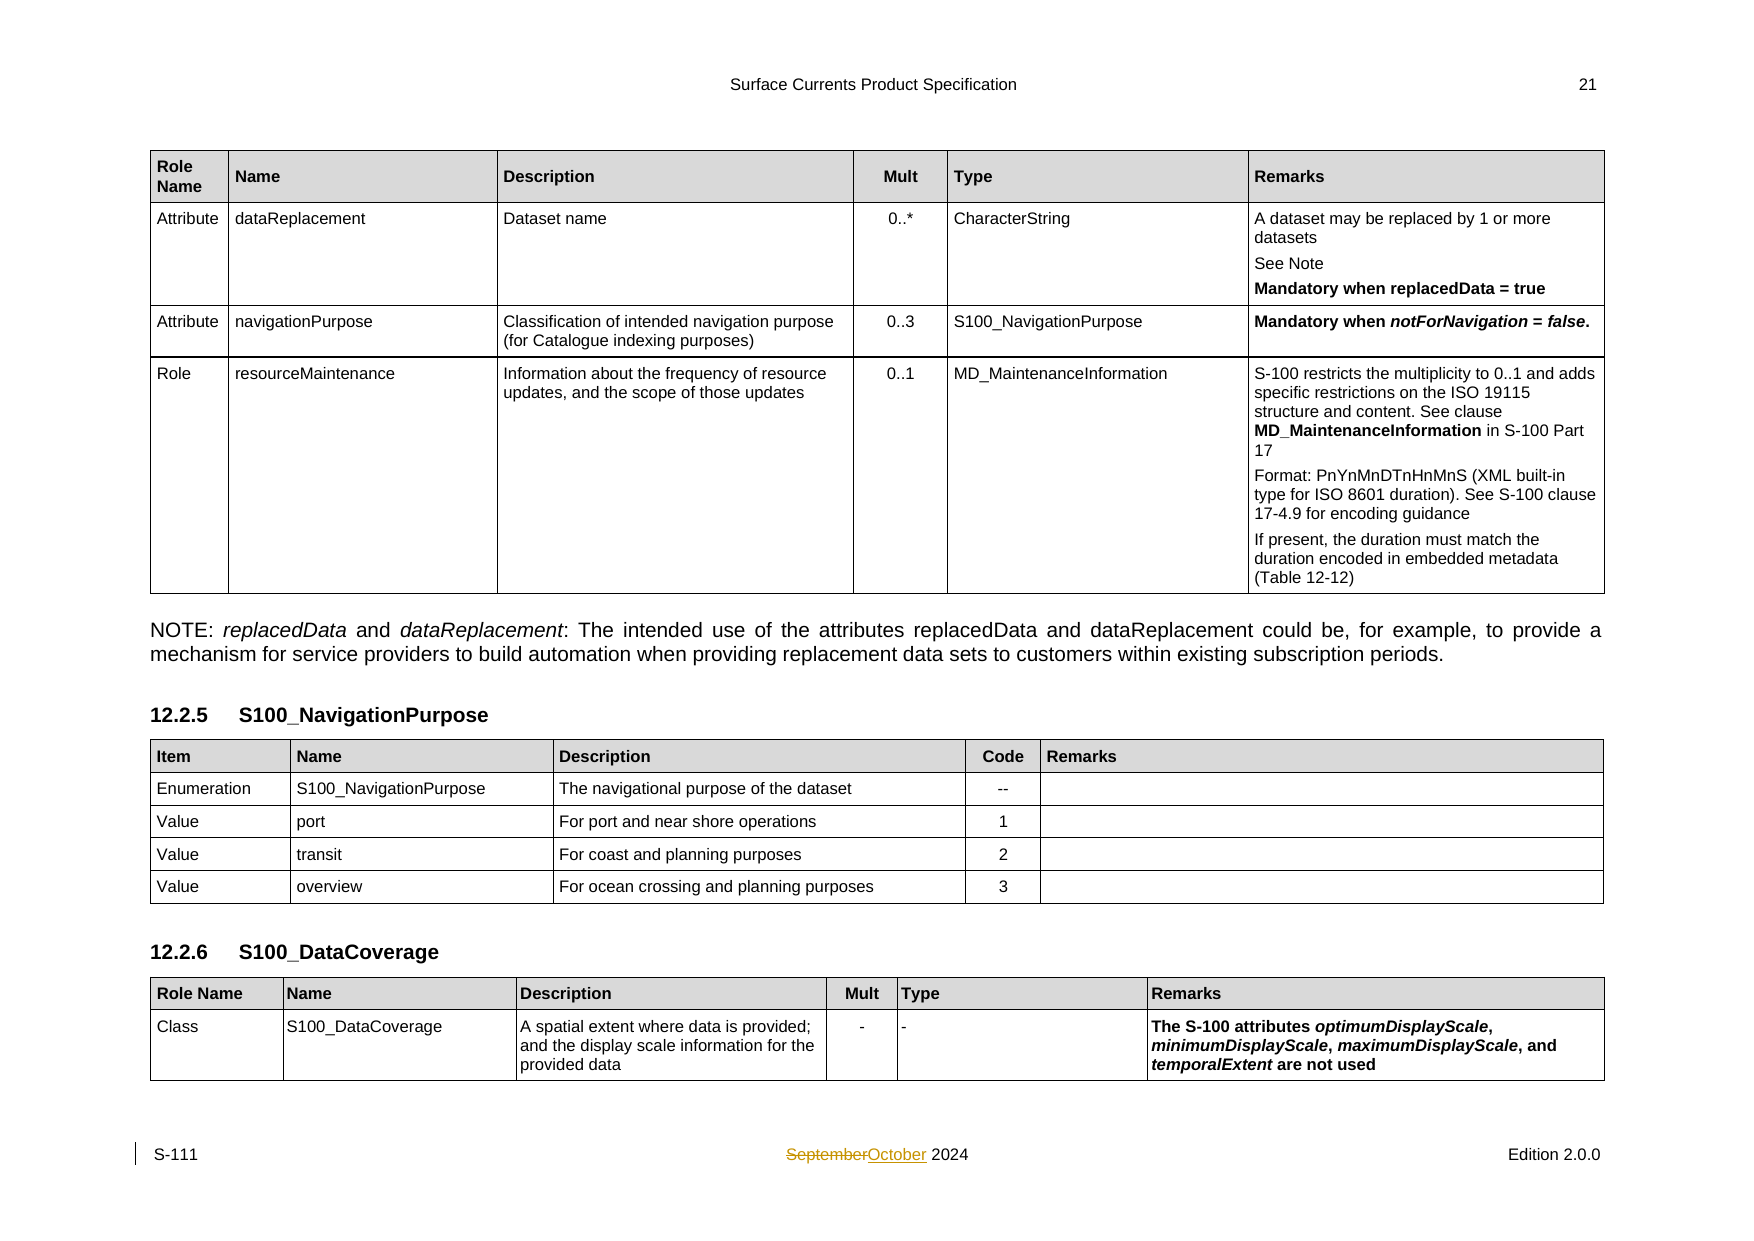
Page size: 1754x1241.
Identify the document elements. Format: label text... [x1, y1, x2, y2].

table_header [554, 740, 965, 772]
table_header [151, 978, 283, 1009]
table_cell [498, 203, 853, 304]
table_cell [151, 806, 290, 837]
text NOTE: replacedData and dataReplacement: The intended use of the attributes replacedData and dataReplacement could be, for example, to provide a mechanism for service providers to build automation when providing replacement data sets to customers within existing subscription periods. [150, 618, 1604, 666]
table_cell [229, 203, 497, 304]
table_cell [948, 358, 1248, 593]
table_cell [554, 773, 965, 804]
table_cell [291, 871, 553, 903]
subtitle S100_DataCoverage [150, 940, 1604, 964]
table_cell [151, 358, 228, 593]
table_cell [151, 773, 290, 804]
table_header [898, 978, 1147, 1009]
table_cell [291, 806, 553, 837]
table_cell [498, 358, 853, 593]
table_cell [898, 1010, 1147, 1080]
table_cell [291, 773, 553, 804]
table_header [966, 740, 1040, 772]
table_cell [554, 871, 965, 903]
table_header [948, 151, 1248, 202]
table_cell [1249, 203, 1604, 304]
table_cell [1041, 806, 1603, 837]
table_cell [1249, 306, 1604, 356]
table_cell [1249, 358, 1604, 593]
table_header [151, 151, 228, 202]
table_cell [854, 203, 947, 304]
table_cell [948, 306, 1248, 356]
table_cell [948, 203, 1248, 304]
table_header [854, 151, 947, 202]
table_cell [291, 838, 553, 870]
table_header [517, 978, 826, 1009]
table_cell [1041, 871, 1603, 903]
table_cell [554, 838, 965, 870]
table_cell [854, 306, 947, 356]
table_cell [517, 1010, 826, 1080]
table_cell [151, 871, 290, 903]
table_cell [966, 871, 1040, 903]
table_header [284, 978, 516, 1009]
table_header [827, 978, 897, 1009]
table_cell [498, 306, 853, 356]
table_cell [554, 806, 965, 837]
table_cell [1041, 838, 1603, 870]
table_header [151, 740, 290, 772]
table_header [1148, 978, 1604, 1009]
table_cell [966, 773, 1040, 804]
subtitle S100_NavigationPurpose [150, 703, 1604, 727]
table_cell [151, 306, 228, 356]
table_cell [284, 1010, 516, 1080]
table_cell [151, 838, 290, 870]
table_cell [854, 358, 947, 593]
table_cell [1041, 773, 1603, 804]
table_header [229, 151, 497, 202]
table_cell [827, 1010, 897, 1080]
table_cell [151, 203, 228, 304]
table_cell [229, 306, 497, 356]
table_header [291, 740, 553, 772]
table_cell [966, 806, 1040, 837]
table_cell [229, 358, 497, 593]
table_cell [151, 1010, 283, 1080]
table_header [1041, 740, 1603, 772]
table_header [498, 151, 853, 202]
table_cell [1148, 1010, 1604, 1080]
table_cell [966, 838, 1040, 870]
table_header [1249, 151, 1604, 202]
